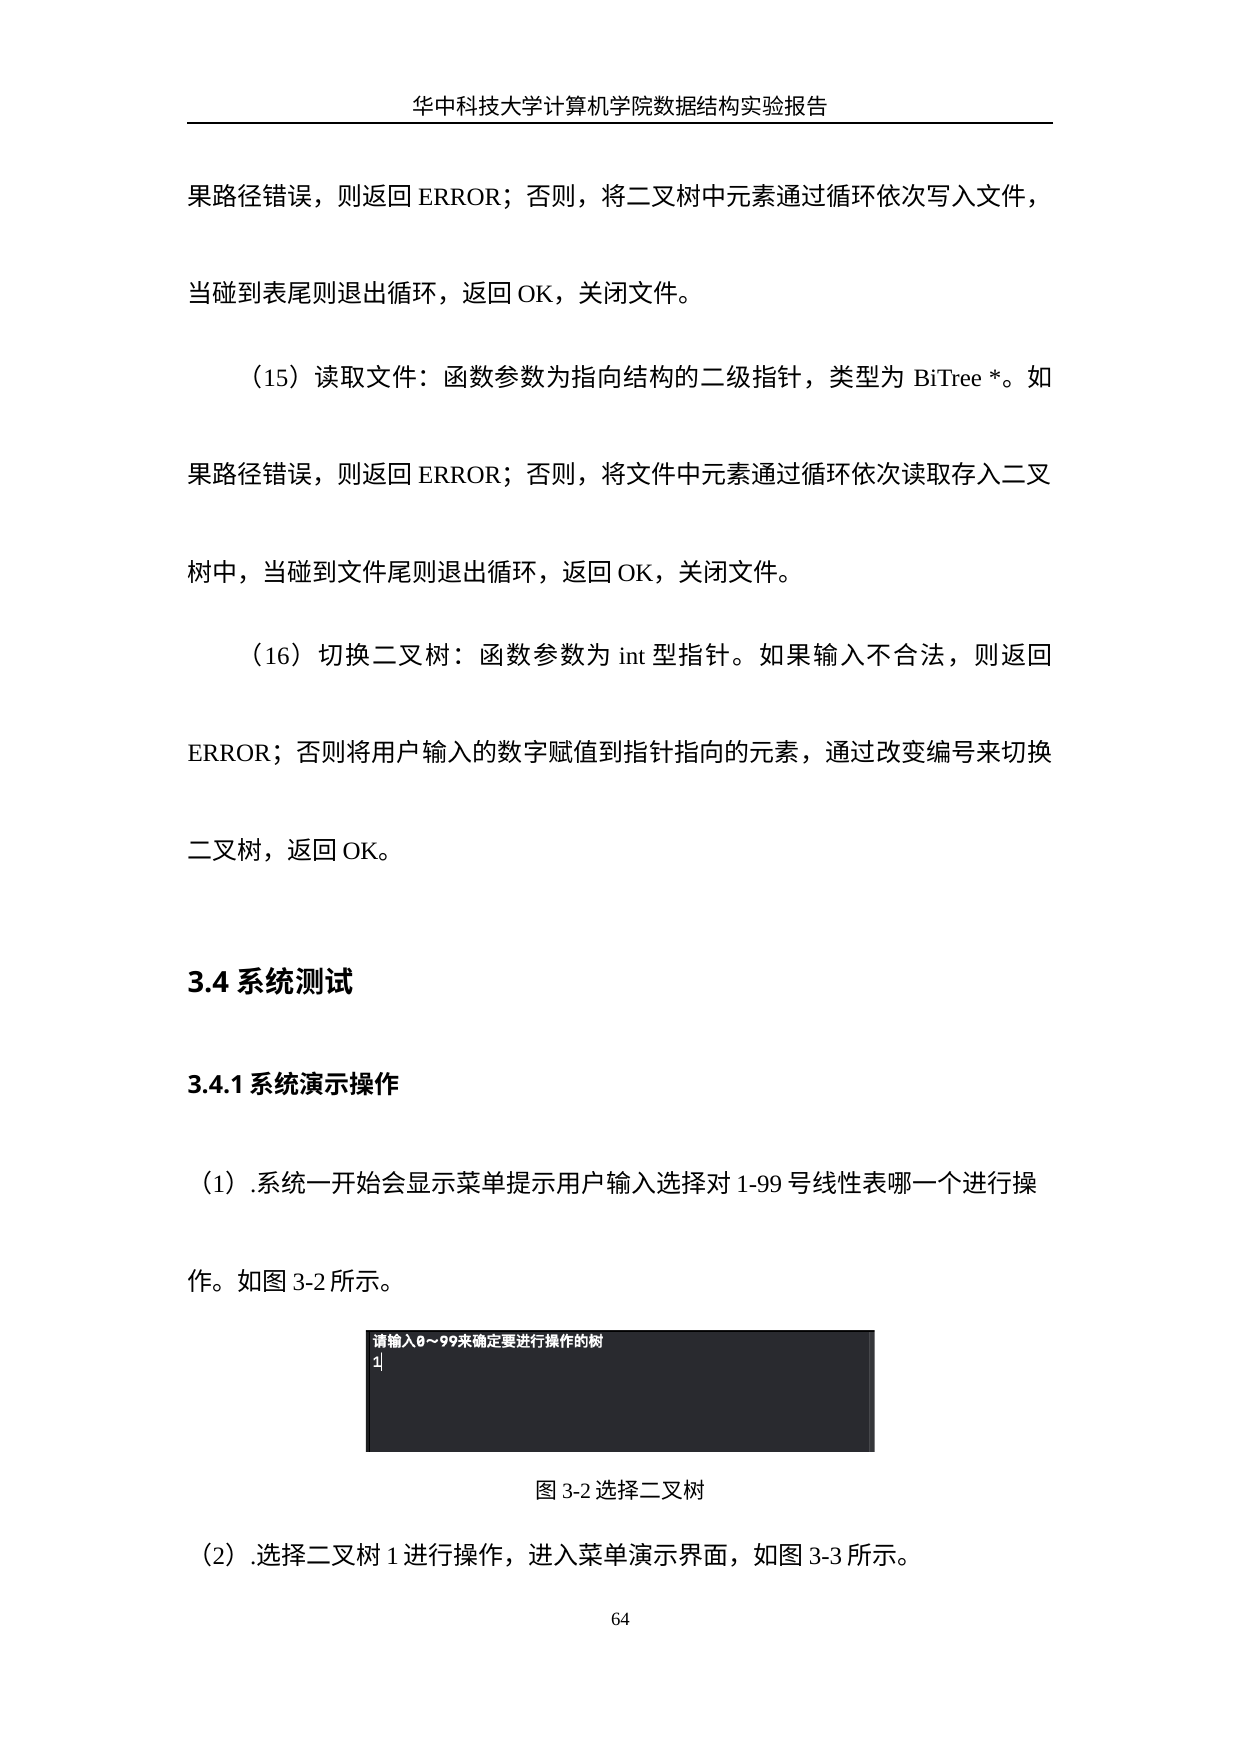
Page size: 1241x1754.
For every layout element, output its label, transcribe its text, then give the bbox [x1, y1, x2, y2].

subtitle 3.4 系统测试 [187, 948, 1053, 1013]
text （15）读取文件：函数参数为指向结构的二级指针，类型为BiTree *。如果路径错误，则返回ERROR；否则，将文件中元素通过循环依次读取存入二叉树中，当碰到文件尾则退出循环，返回OK，关闭文件。 [187, 343, 1053, 603]
subtitle 3.4.1系统演示操作 [187, 1050, 1053, 1115]
text （16）切换二叉树：函数参数为int型指针。如果输入不合法，则返回ERROR；否则将用户输入的数字赋值到指针指向的元素，通过改变编号来切换二叉树，返回OK。 [187, 621, 1053, 881]
text （2）.选择二叉树1进行操作，进入菜单演示界面，如图3-3所示。 [187, 1521, 1053, 1586]
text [187, 162, 1053, 324]
text 图3-2选择二叉树 [187, 1473, 1053, 1505]
text （1）.系统一开始会显示菜单提示用户输入选择对1-99号线性表哪一个进行操作。如图3-2所示。 [187, 1149, 1053, 1312]
picture [365, 1330, 875, 1452]
